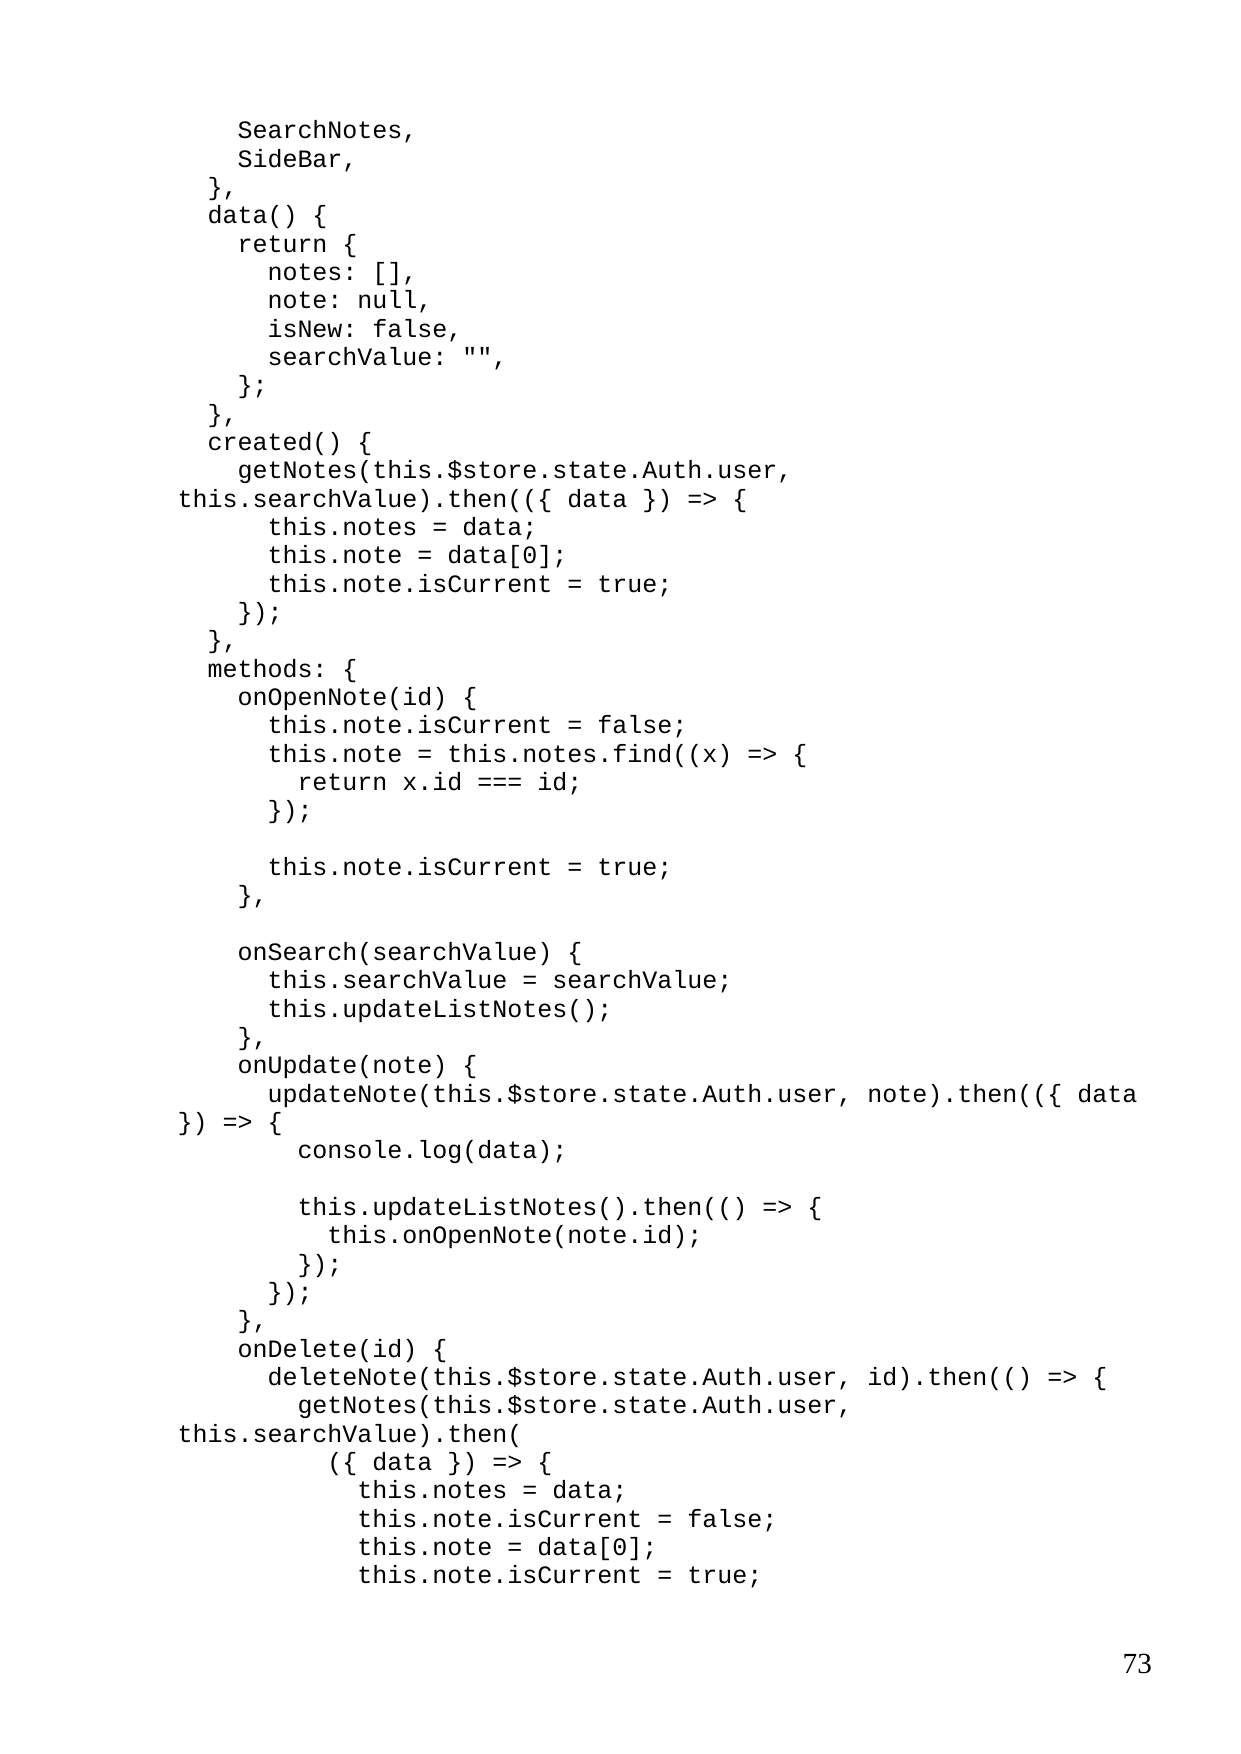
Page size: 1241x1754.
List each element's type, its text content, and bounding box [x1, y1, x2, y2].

text }, [177, 883, 1152, 911]
text }); [177, 1280, 1152, 1308]
text searchValue: "", [177, 345, 1152, 373]
text isNew: false, [177, 316, 1152, 345]
text this.note = data[0]; [177, 543, 1152, 571]
text }, [177, 1308, 1152, 1336]
text SideBar, [177, 146, 1152, 175]
text }; [177, 373, 1152, 401]
text this.note.isCurrent = false; [177, 1506, 1152, 1535]
text this.notes = data; [177, 515, 1152, 543]
text }, [177, 628, 1152, 656]
text ({ data }) => { [177, 1450, 1152, 1478]
text onDelete(id) { [177, 1336, 1152, 1365]
text }); [177, 600, 1152, 628]
text this.updateListNotes().then(() => { [177, 1195, 1152, 1223]
text updateNote(this.$store.state.Auth.user, note).then(({ data }) => { [177, 1081, 1152, 1138]
text getNotes(this.$store.state.Auth.user, this.searchValue).then( [177, 1393, 1152, 1450]
text deleteNote(this.$store.state.Auth.user, id).then(() => { [177, 1365, 1152, 1393]
text onOpenNote(id) { [177, 685, 1152, 713]
text this.note = data[0]; [177, 1535, 1152, 1563]
text this.updateListNotes(); [177, 996, 1152, 1025]
text this.note.isCurrent = true; [177, 571, 1152, 600]
text }, [177, 1025, 1152, 1053]
text data() { [177, 203, 1152, 231]
text onUpdate(note) { [177, 1053, 1152, 1081]
text this.note.isCurrent = true; [177, 1563, 1152, 1591]
text return { [177, 231, 1152, 260]
text created() { [177, 430, 1152, 458]
text console.log(data); [177, 1138, 1152, 1166]
text SearchNotes, [177, 118, 1152, 146]
text this.note.isCurrent = true; [177, 855, 1152, 883]
text note: null, [177, 288, 1152, 316]
text this.searchValue = searchValue; [177, 968, 1152, 996]
text methods: { [177, 656, 1152, 685]
text }); [177, 798, 1152, 826]
text getNotes(this.$store.state.Auth.user, this.searchValue).then(({ data }) => { [177, 458, 1152, 515]
text onSearch(searchValue) { [177, 940, 1152, 968]
text this.onOpenNote(note.id); [177, 1223, 1152, 1251]
text this.notes = data; [177, 1478, 1152, 1506]
text this.note.isCurrent = false; [177, 713, 1152, 741]
text }); [177, 1251, 1152, 1280]
text notes: [], [177, 260, 1152, 288]
text }, [177, 401, 1152, 430]
text this.note = this.notes.find((x) => { [177, 741, 1152, 770]
text return x.id === id; [177, 770, 1152, 798]
text }, [177, 175, 1152, 203]
